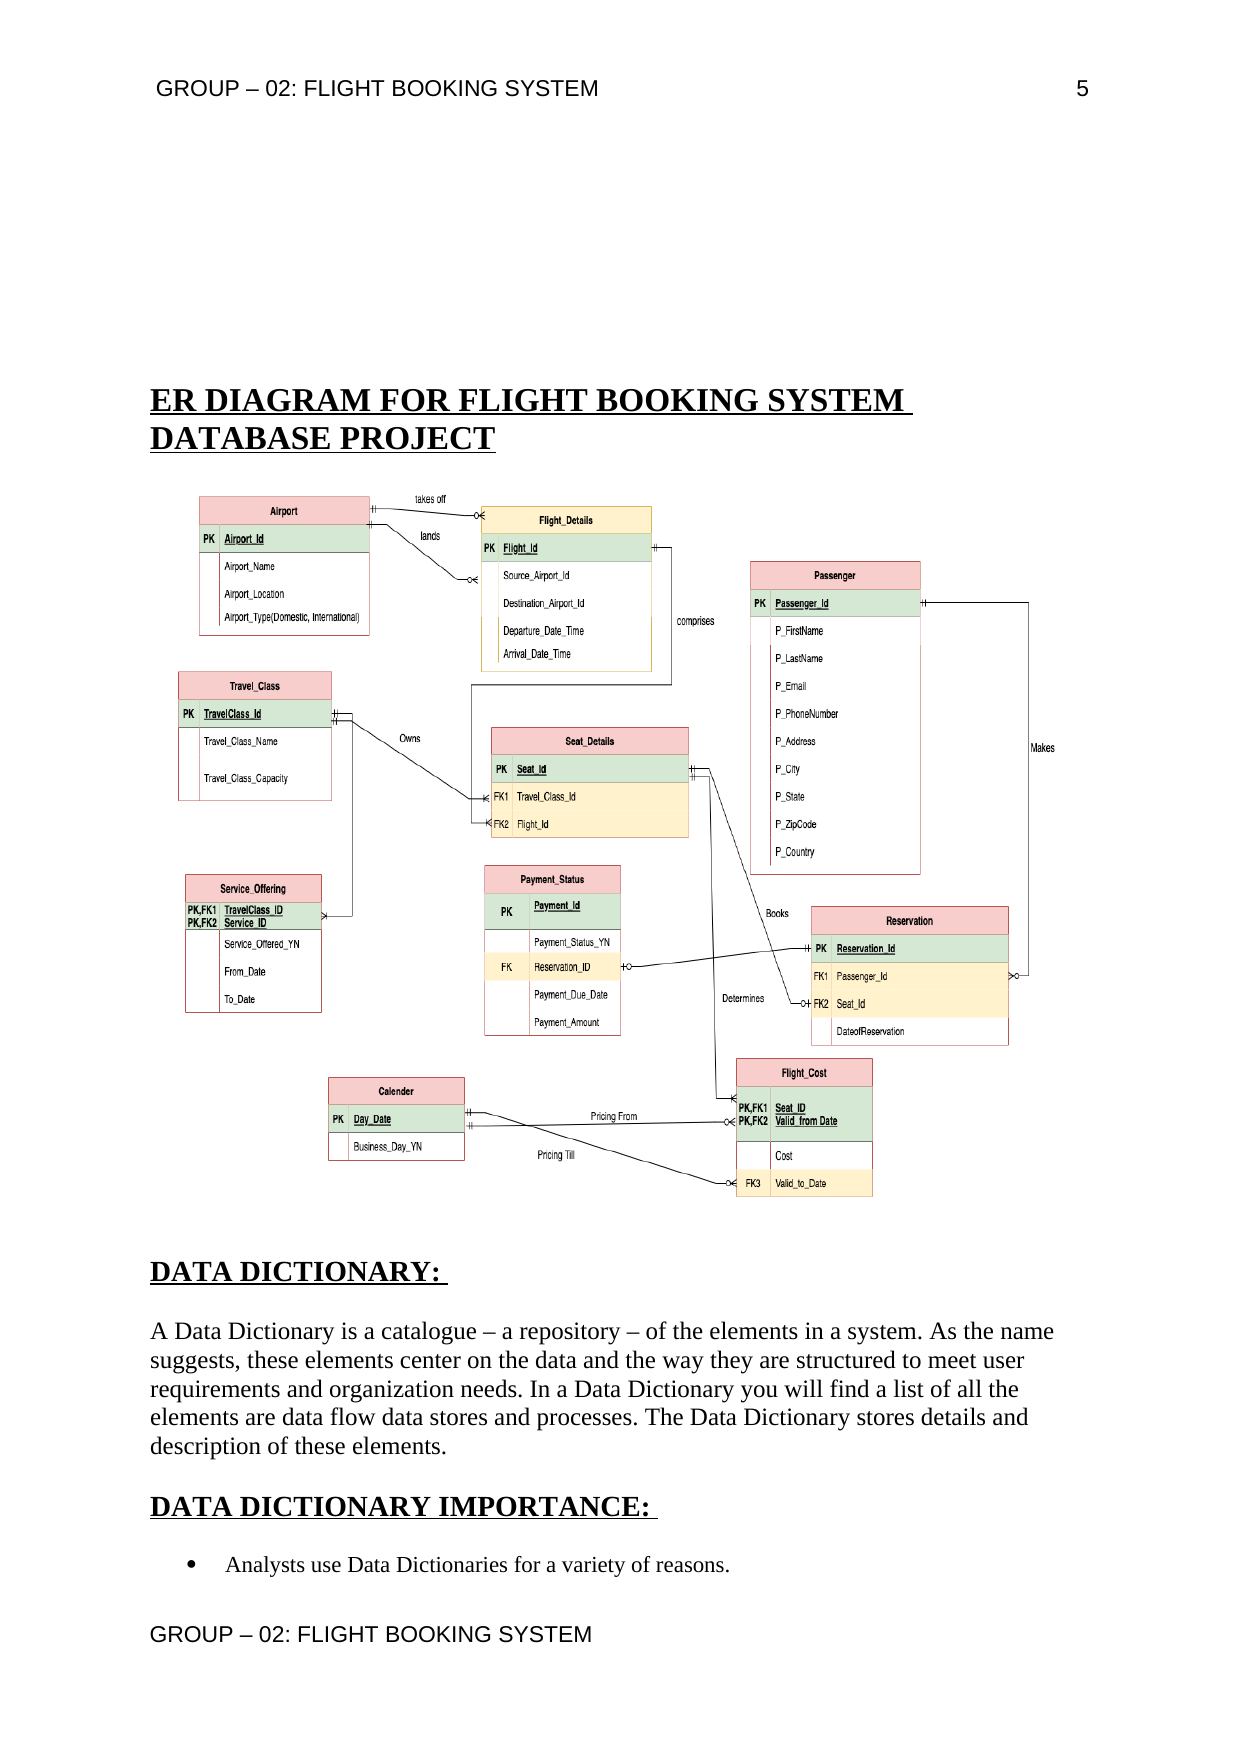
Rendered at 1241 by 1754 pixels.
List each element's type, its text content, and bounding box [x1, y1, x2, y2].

text A Data Dictionary is a catalogue – a repository – of the elements in a system. As the name suggests, these elements center on the data and the way they are structured to meet user requirements and organization needs. In a Data Dictionary you will find a list of all the elements are data flow data stores and processes. The Data Dictionary stores details and description of these elements. [150, 1316, 1090, 1460]
picture [178, 485, 1063, 1197]
text DATA DICTIONARY IMPORTANCE: [150, 1489, 1090, 1522]
list Analysts use Data Dictionaries for a variety of reasons. [187, 1551, 1090, 1577]
text ER DIAGRAM FOR FLIGHT BOOKING SYSTEM DATABASE PROJECT [150, 380, 1090, 457]
text DATA DICTIONARY: [150, 1254, 1090, 1287]
